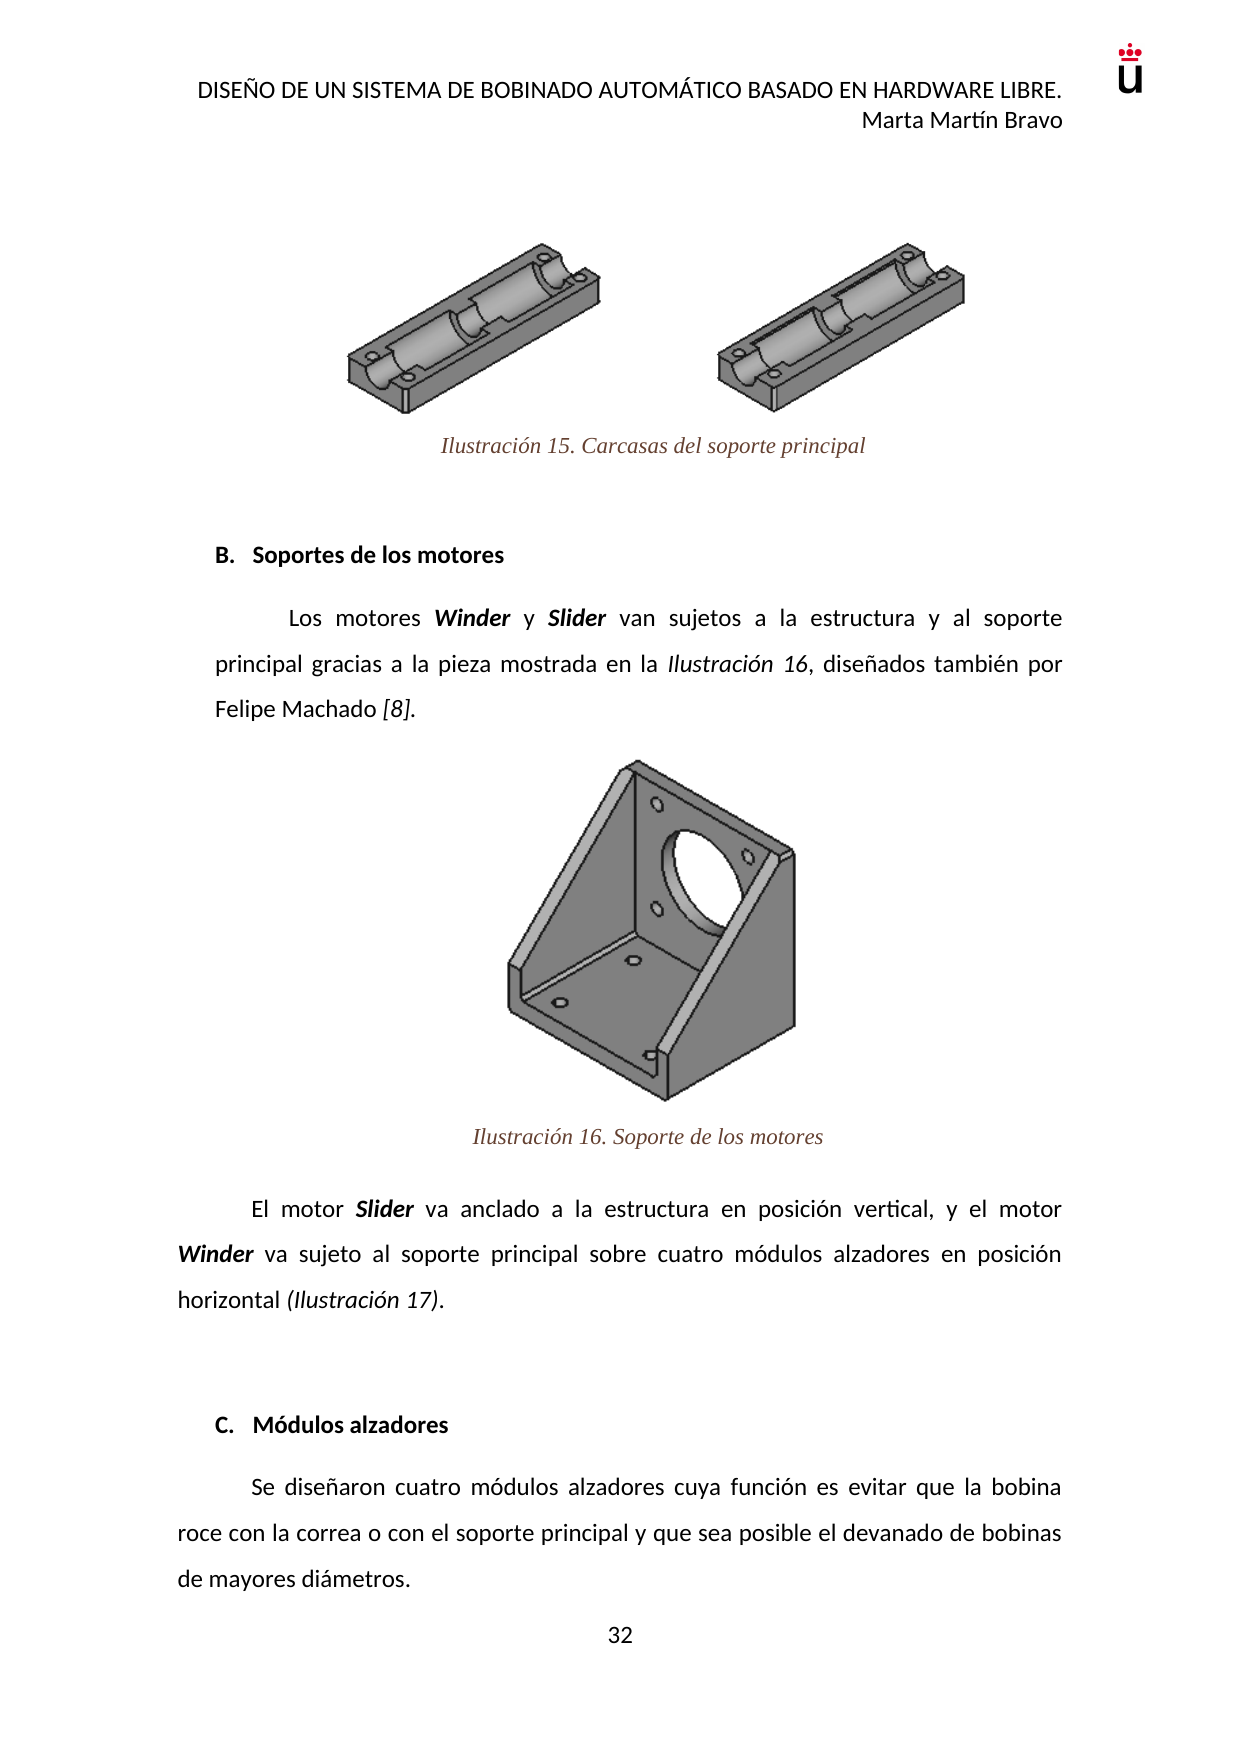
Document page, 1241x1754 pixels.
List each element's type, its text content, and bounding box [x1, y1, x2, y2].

list Módulos alzadores [215, 1409, 1063, 1439]
picture [695, 236, 974, 423]
picture [1118, 43, 1146, 95]
text Se diseñaron cuatro módulos alzadores cuya función es evitar que la bobina roce con la correa o con el soporte principal y que sea posible el devanado de bobinas de mayores diámetros. [177, 1471, 1063, 1593]
picture [460, 756, 838, 1114]
text El motor Slider va anclado a la estructura en posición vertical, y el motor Winder va sujeto al soporte principal sobre cuatro módulos alzadores en posición horizontal (Ilustración 21). [177, 1193, 1063, 1315]
text Los motores Winder y Slider van sujetos a la estructura y al soporte principal gracias a la pieza mostrada en la Ilustración 20, diseñados también por Felipe Machado [8]. [215, 602, 1063, 724]
list Soportes de los motores [215, 540, 1063, 570]
picture [334, 228, 609, 421]
